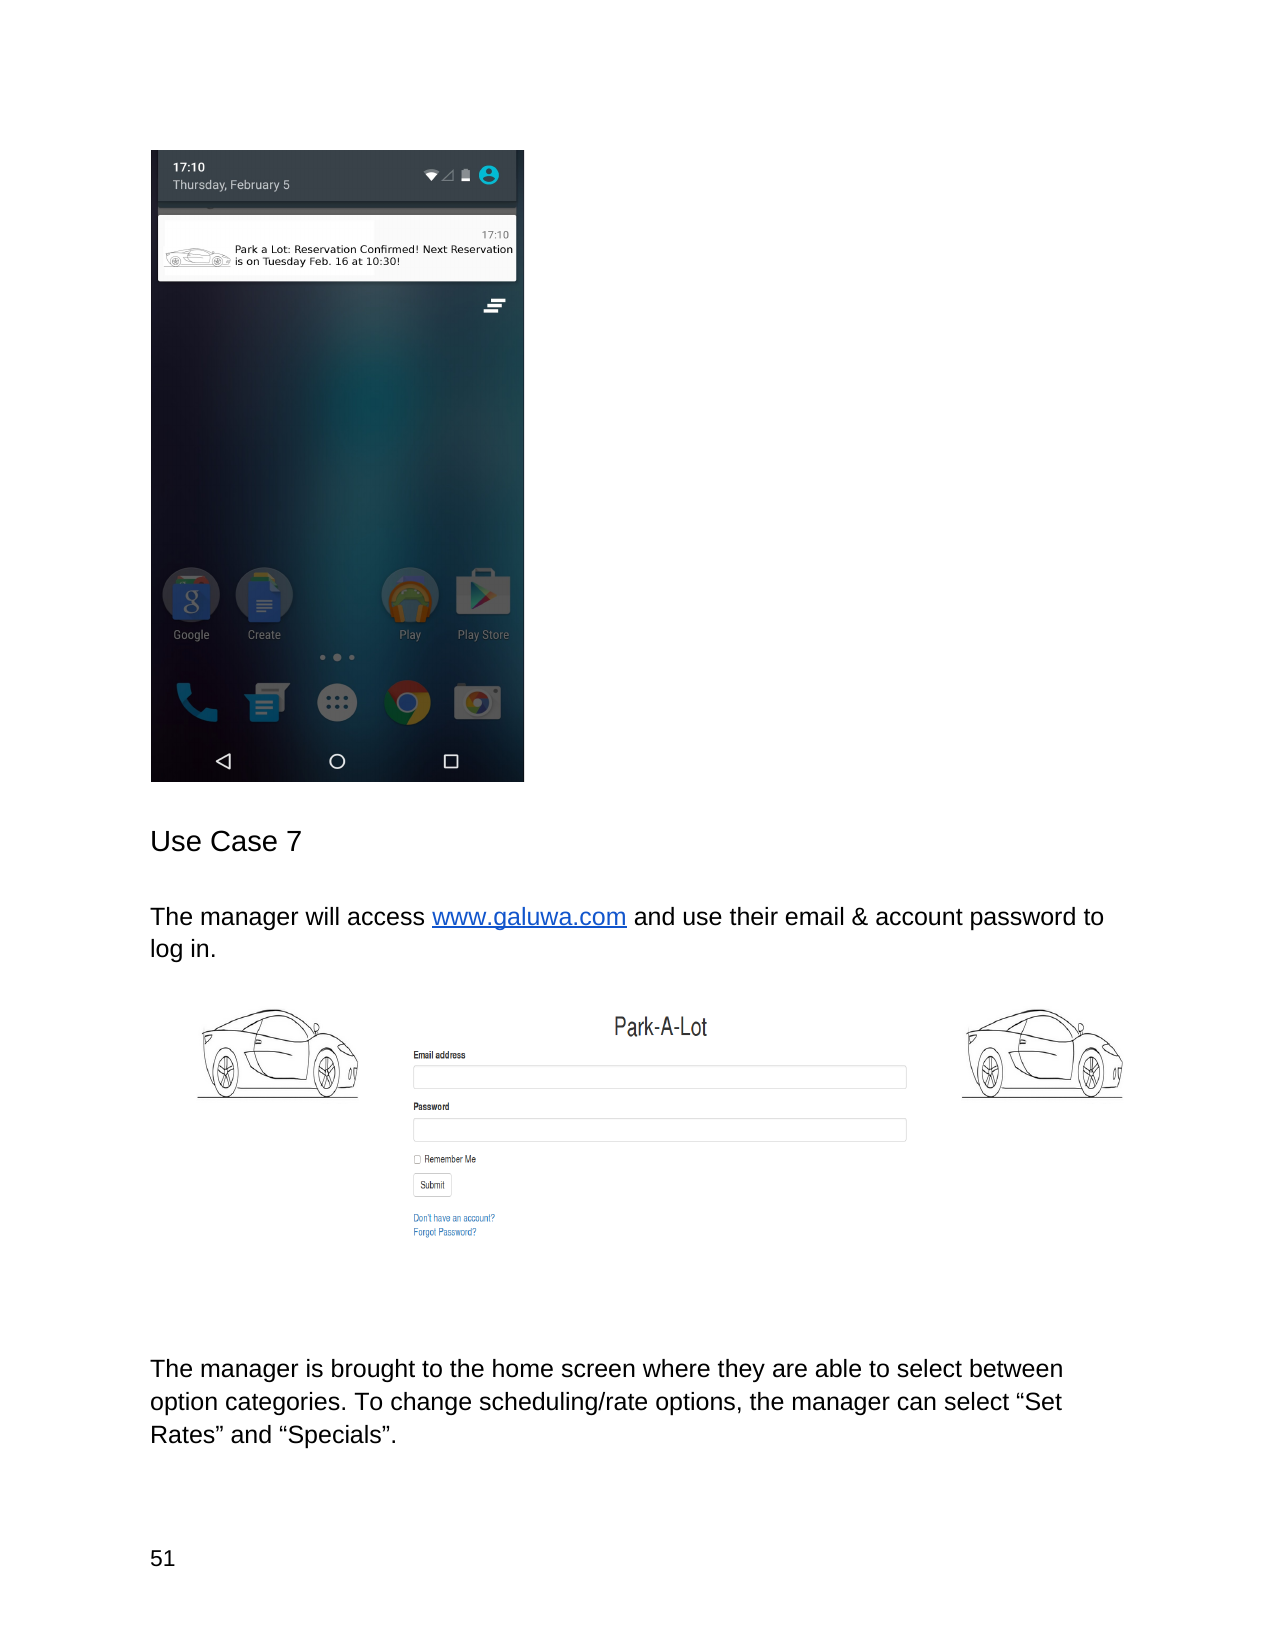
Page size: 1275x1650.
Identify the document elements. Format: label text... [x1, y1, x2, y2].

picture [150, 1000, 1169, 1284]
picture [150, 150, 525, 782]
text Use Case 7 [150, 824, 1125, 858]
text The manager will access www.galuwa.com and use their email & account password to log in. [150, 901, 1125, 963]
text The manager is brought to the home screen where they are able to select between option categories. To change scheduling/rate options, the manager can select “Set Rates” and “Specials”. [150, 1354, 1125, 1449]
